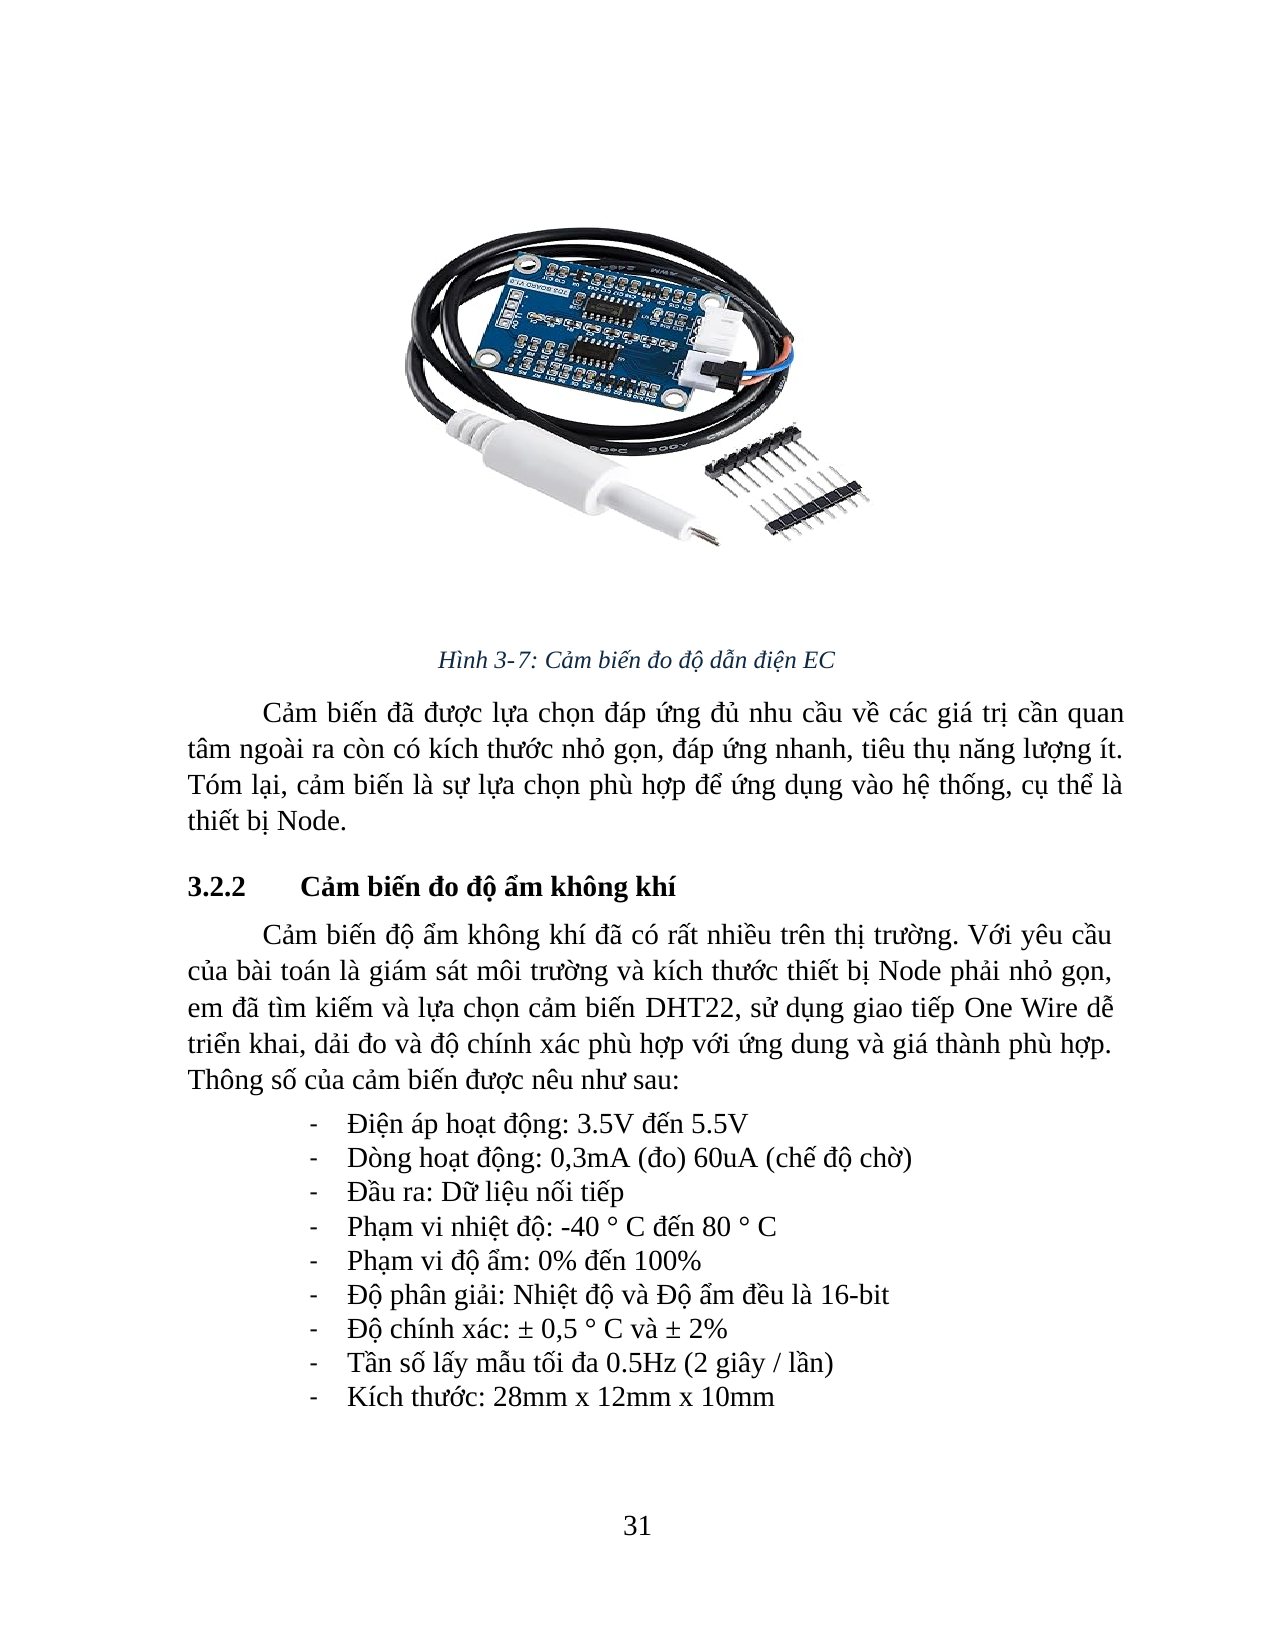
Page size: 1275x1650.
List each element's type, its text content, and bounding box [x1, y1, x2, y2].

text Cảm biến độ ẩm không khí đã có rất nhiều trên thị trường. Với yêu cầu của bài toán là giám sát môi trường và kích thước thiết bị Node phải nhỏ gọn, em đã tìm kiếm và lựa chọn cảm biến DHT22, sử dụng giao tiếp One Wire dễ triển khai, dải đo và độ chính xác phù hợp với ứng dung và giá thành phù hợp. Thông số của cảm biến được nêu như sau: [187, 917, 1114, 1096]
list Phạm vi độ ẩm: 0% đến 100% [309, 1243, 1125, 1277]
list Phạm vi nhiệt độ: -40 ° C đến 80 ° C [309, 1209, 1125, 1243]
list Điện áp hoạt động: 3.5V đến 5.5V [309, 1106, 1125, 1141]
subtitle Cảm biến đo độ ẩm không khí [187, 869, 1125, 902]
list Tần số lấy mẫu tối đa 0.5Hz (2 giây / lần) [309, 1345, 1125, 1379]
text Cảm biến đã được lựa chọn đáp ứng đủ nhu cầu về các giá trị cần quan tâm ngoài ra còn có kích thước nhỏ gọn, đáp ứng nhanh, tiêu thụ năng lượng ít. Tóm lại, cảm biến là sự lựa chọn phù hợp để ứng dụng vào hệ thống, cụ thể là thiết bị Node. [187, 695, 1125, 837]
list Độ chính xác: ± 0,5 ° C và ± 2% [309, 1311, 1125, 1345]
list Kích thước: 28mm x 12mm x 10mm [309, 1379, 1125, 1413]
list Đầu ra: Dữ liệu nối tiếp [309, 1174, 1125, 1209]
list Dòng hoạt động: 0,3mA (đo) 60uA (chế độ chờ) [309, 1141, 1125, 1174]
picture [333, 150, 942, 614]
list Độ phân giải: Nhiệt độ và Độ ẩm đều là 16-bit [309, 1277, 1125, 1311]
